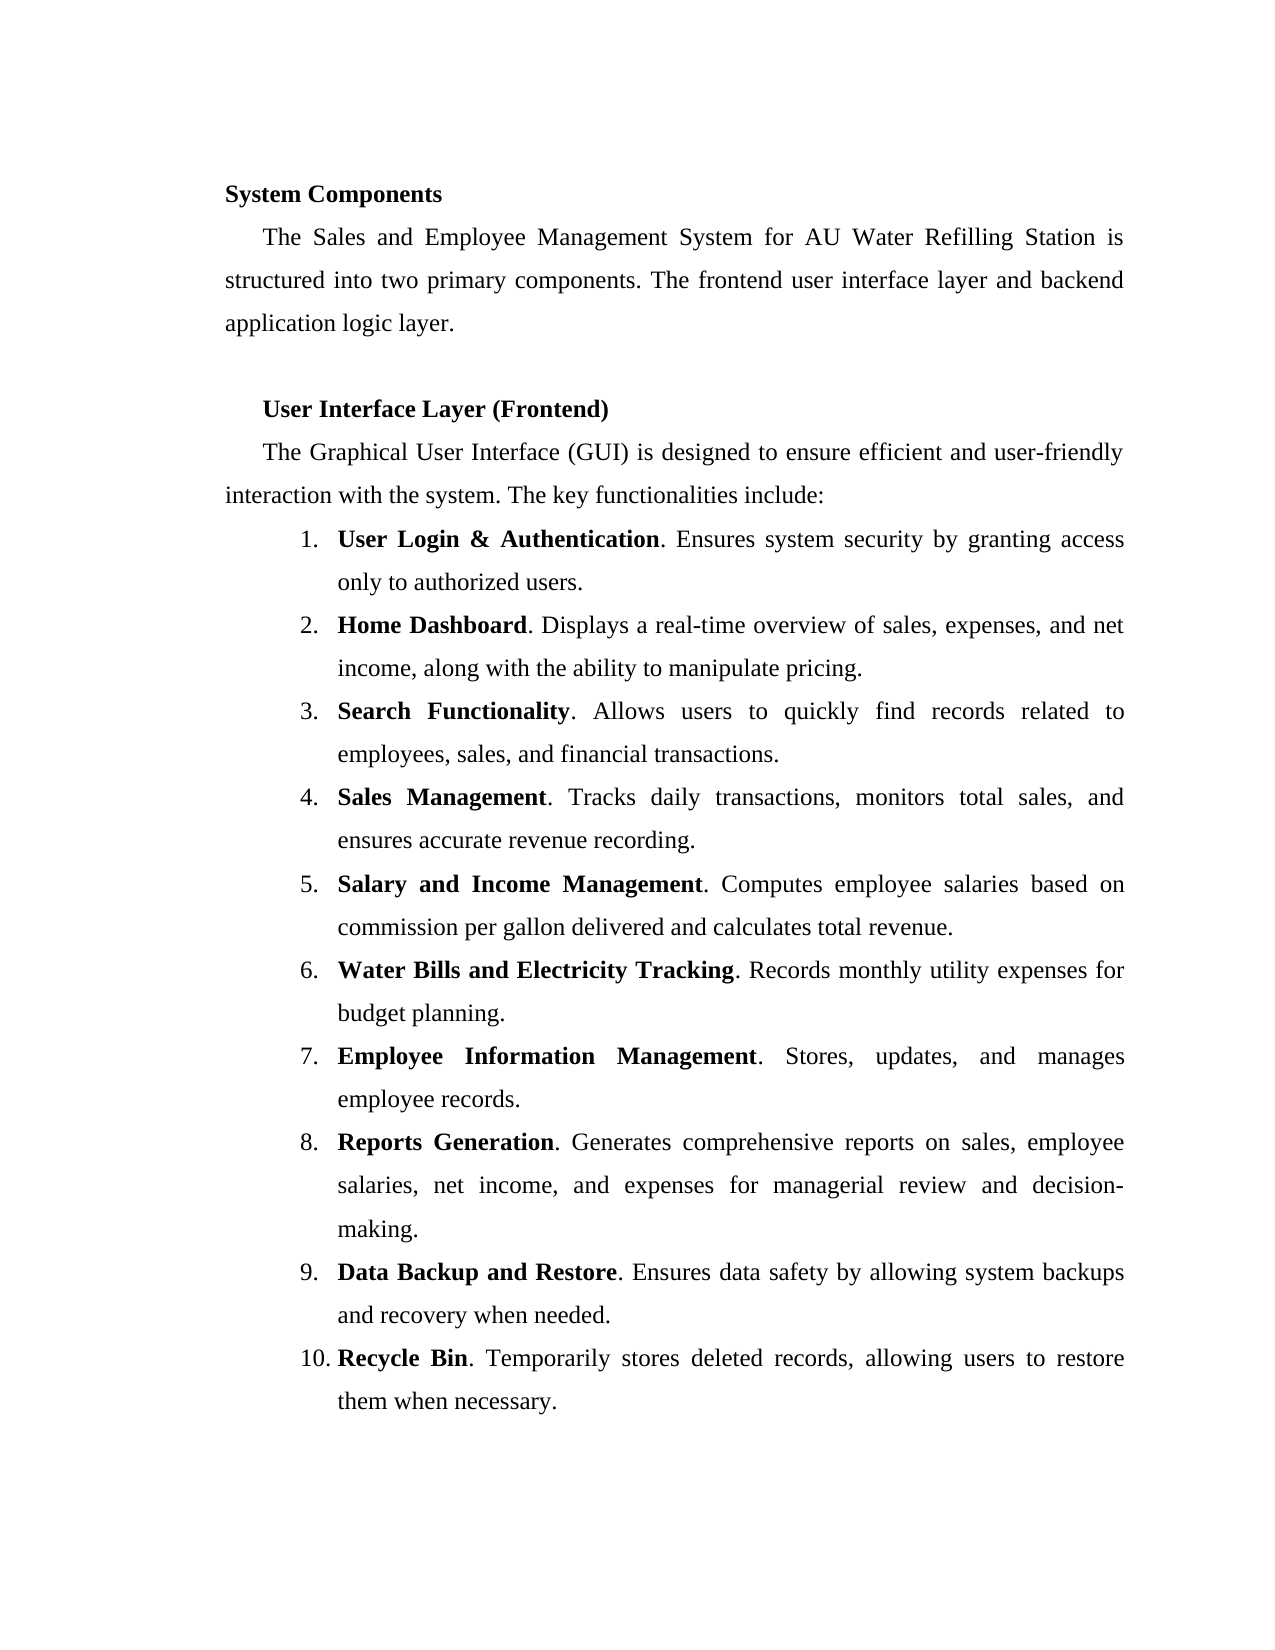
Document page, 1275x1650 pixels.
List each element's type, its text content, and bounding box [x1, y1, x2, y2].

text The Graphical User Interface (GUI) is designed to ensure efficient and user-friendly interaction with the system. The key functionalities include: [225, 437, 1125, 509]
list Search Functionality. Allows users to quickly find records related to employees, sales, and financial transactions. [300, 696, 1125, 768]
list Employee Information Management. Stores, updates, and manages employee records. [300, 1041, 1125, 1113]
list Sales Management. Tracks daily transactions, monitors total sales, and ensures accurate revenue recording. [300, 782, 1125, 854]
text The Sales and Employee Management System for AU Water Refilling Station is structured into two primary components. The frontend user interface layer and backend application logic layer. [225, 222, 1125, 337]
list Reports Generation. Generates comprehensive reports on sales, employee salaries, net income, and expenses for managerial review and decision-making. [300, 1127, 1125, 1242]
text System Components [225, 179, 1125, 207]
list Recycle Bin. Temporarily stores deleted records, allowing users to restore them when necessary. [300, 1343, 1125, 1415]
text User Interface Layer (Frontend) [225, 394, 1125, 423]
list Water Bills and Electricity Tracking. Records monthly utility expenses for budget planning. [300, 955, 1125, 1027]
list Salary and Income Management. Computes employee salaries based on commission per gallon delivered and calculates total revenue. [300, 869, 1125, 941]
list Data Backup and Restore. Ensures data safety by allowing system backups and recovery when needed. [300, 1257, 1125, 1329]
list Home Dashboard. Displays a real-time overview of sales, expenses, and net income, along with the ability to manipulate pricing. [300, 610, 1125, 682]
list User Login & Authentication. Ensures system security by granting access only to authorized users. [300, 524, 1125, 596]
